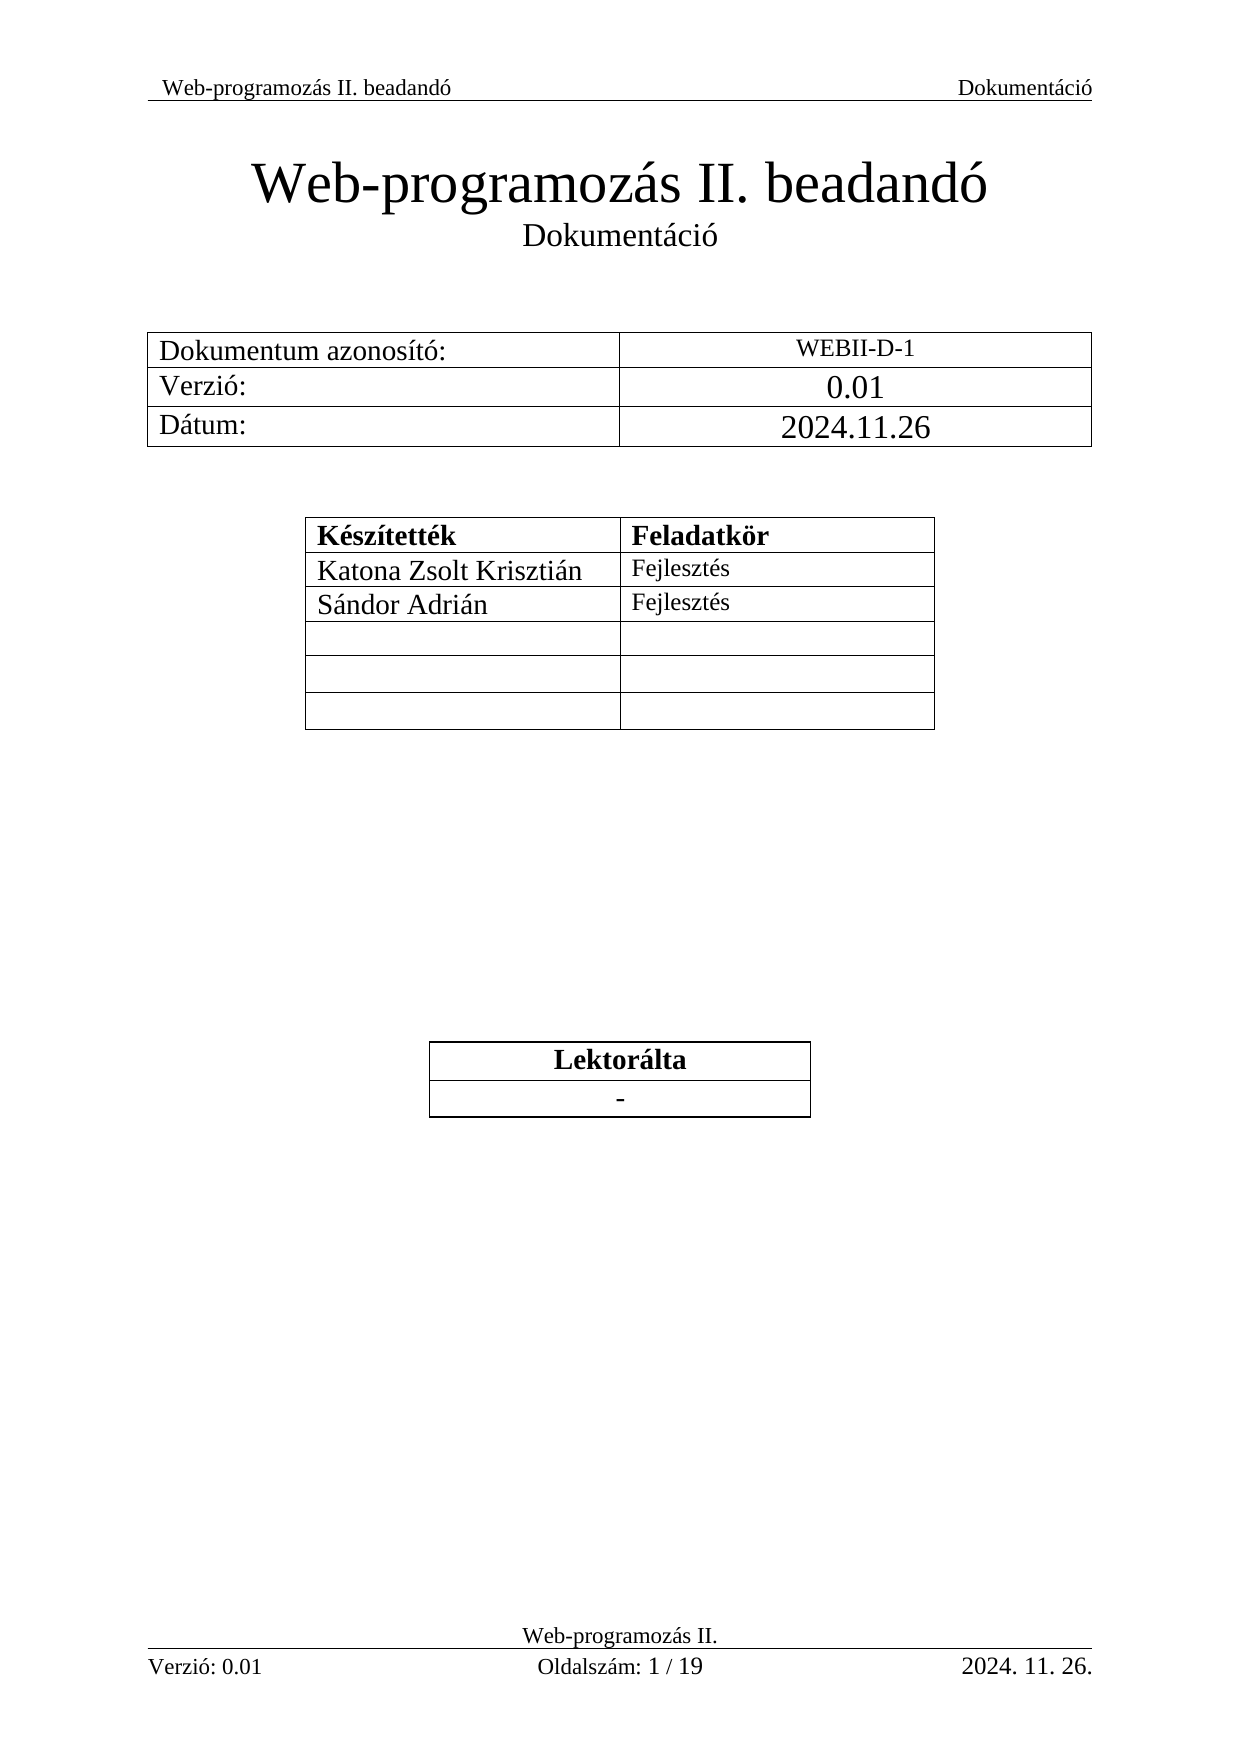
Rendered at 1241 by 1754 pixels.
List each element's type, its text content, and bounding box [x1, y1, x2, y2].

table_cell Verzió: [148, 368, 619, 406]
table_cell Katona Zsolt Krisztián [306, 553, 620, 586]
table_header Feladatkör [621, 518, 934, 552]
table_cell - [430, 1081, 810, 1116]
table_cell Dátum: [148, 407, 619, 446]
text Dokumentáció [148, 215, 1092, 253]
table_cell [306, 622, 620, 655]
table_cell [621, 693, 934, 729]
table_header Lektorálta [430, 1043, 810, 1079]
table_cell [621, 622, 934, 655]
table_cell Fejlesztés [621, 553, 934, 586]
table_cell 0.01 [620, 368, 1091, 406]
text Web-programozás II. beadandó [148, 148, 1092, 215]
table_header Dokumentum azonosító: [148, 333, 619, 367]
table_cell 2024.11.26 [620, 407, 1091, 446]
table_cell Sándor Adrián [306, 587, 620, 621]
table_header WEBII-D-1 [620, 333, 1091, 367]
table_header Készítették [306, 518, 620, 552]
table_cell [306, 693, 620, 729]
table_cell [621, 656, 934, 692]
table_cell Fejlesztés [621, 587, 934, 621]
table_cell [306, 656, 620, 692]
